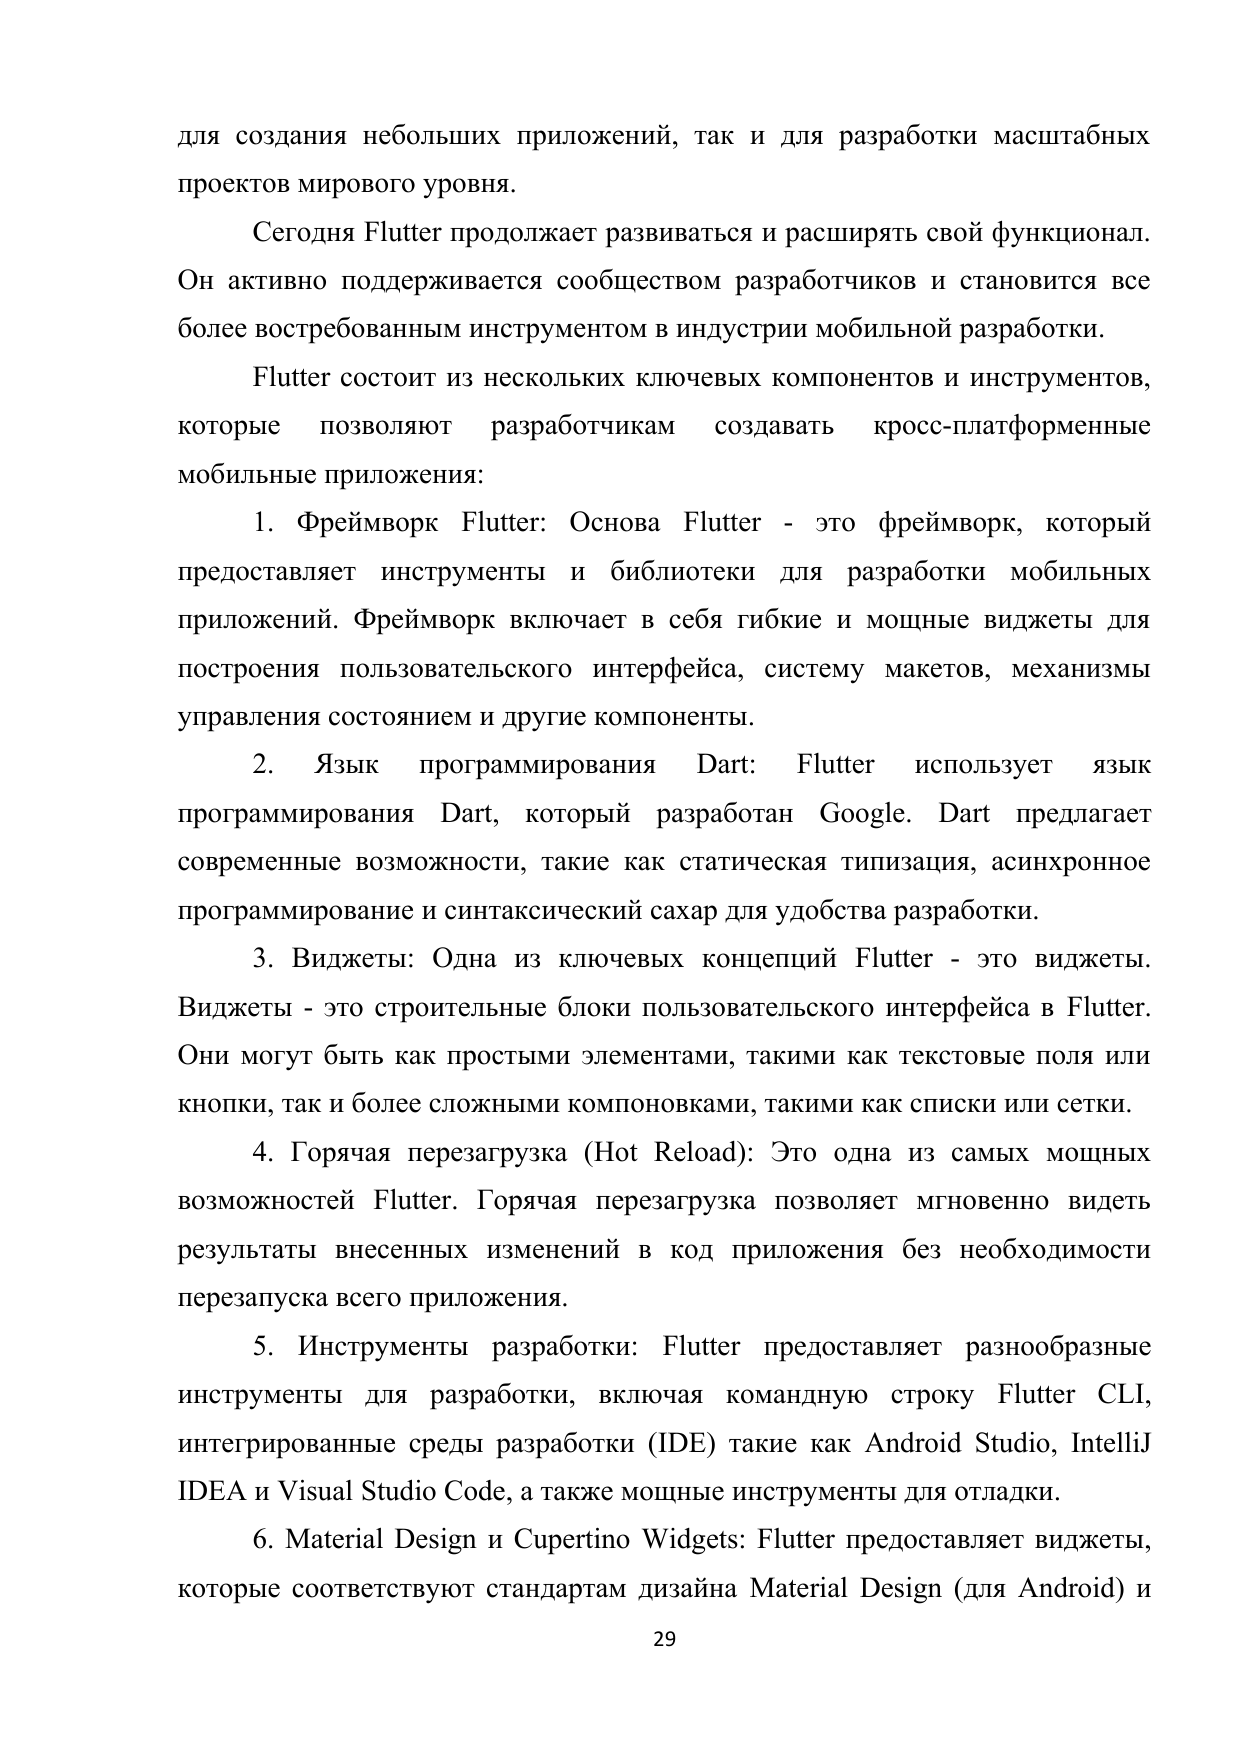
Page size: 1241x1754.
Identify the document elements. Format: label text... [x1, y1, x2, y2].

text 1. Фреймворк Flutter: Основа Flutter - это фреймворк, который предоставляет инструменты и библиотеки для разработки мобильных приложений. Фреймворк включает в себя гибкие и мощные виджеты для построения пользовательского интерфейса, систему макетов, механизмы управления состоянием и другие компоненты. [177, 506, 1152, 732]
text 2. Язык программирования Dart: Flutter использует язык программирования Dart, который разработан Google. Dart предлагает современные возможности, такие как статическая типизация, асинхронное программирование и синтаксический сахар для удобства разработки. [177, 748, 1152, 925]
text 3. Виджеты: Одна из ключевых концепций Flutter - это виджеты. Виджеты - это строительные блоки пользовательского интерфейса в Flutter. Они могут быть как простыми элементами, такими как текстовые поля или кнопки, так и более сложными компоновками, такими как списки или сетки. [177, 942, 1152, 1119]
text 4. Горячая перезагрузка (Hot Reload): Это одна из самых мощных возможностей Flutter. Горячая перезагрузка позволяет мгновенно видеть результаты внесенных изменений в код приложения без необходимости перезапуска всего приложения. [177, 1135, 1152, 1313]
text 5. Инструменты разработки: Flutter предоставляет разнообразные инструменты для разработки, включая командную строку Flutter CLI, интегрированные среды разработки (IDE) такие как Android Studio, IntelliJ IDEA и Visual Studio Code, а также мощные инструменты для отладки. [177, 1329, 1152, 1507]
text Flutter состоит из нескольких ключевых компонентов и инструментов, которые позволяют разработчикам создавать кросс-платформенные мобильные приложения: [177, 360, 1152, 489]
text Сегодня Flutter продолжает развиваться и расширять свой функционал. Он активно поддерживается сообществом разработчиков и становится все более востребованным инструментом в индустрии мобильной разработки. [177, 215, 1152, 344]
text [177, 118, 1152, 199]
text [177, 1523, 1152, 1603]
